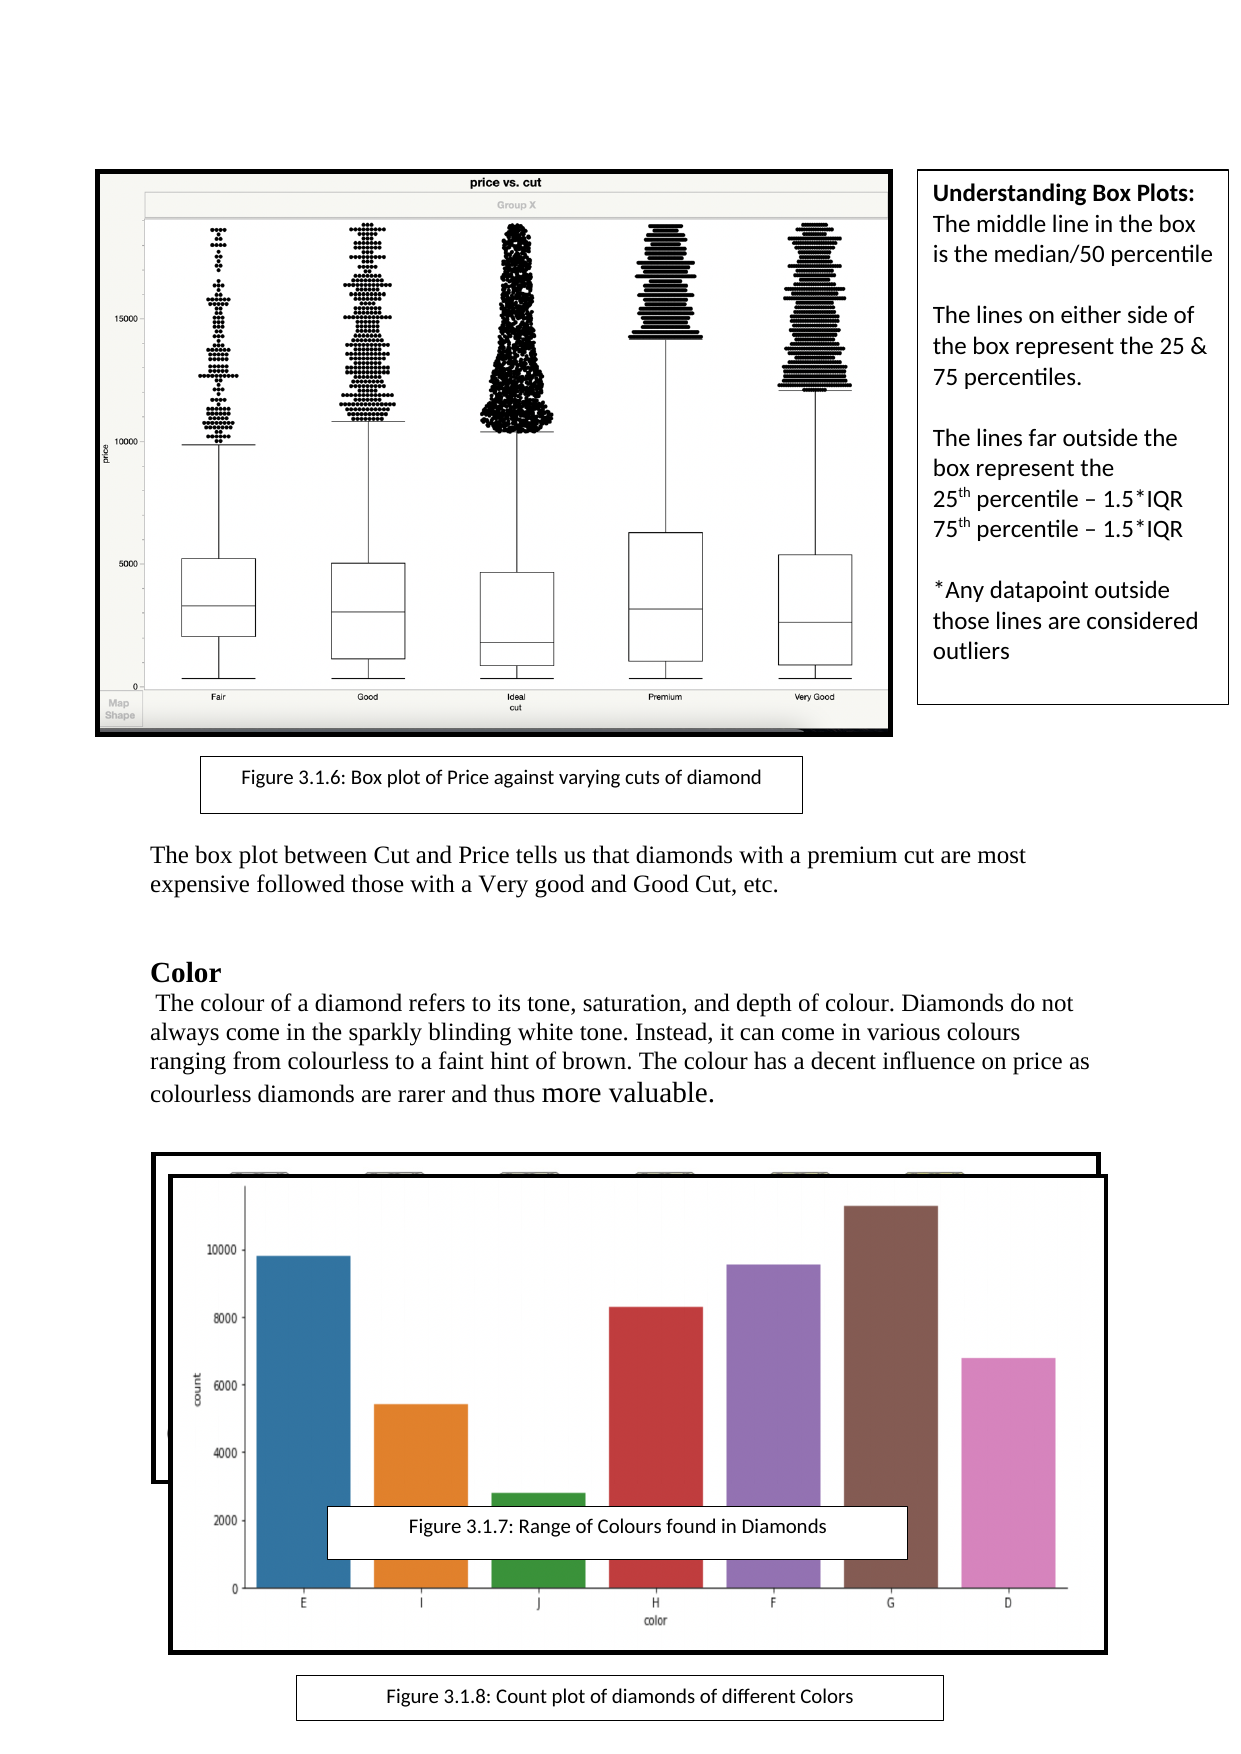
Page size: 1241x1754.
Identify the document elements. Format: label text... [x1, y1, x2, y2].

text Color [150, 955, 1090, 988]
picture [156, 1156, 1096, 1480]
text The colour of a diamond refers to its tone, saturation, and depth of colour. Diamonds do not always come in the sparkly blinding white tone. Instead, it can come in various colours ranging from colourless to a faint hint of brown. The colour has a decent influence on price as colourless diamonds are rarer and thus more valuable. [150, 988, 1090, 1108]
text The box plot between Cut and Price tells us that diamonds with a premium cut are most expensive followed those with a Very good and Good Cut, etc. [150, 840, 1090, 897]
picture [173, 1178, 1104, 1650]
picture [100, 174, 888, 732]
